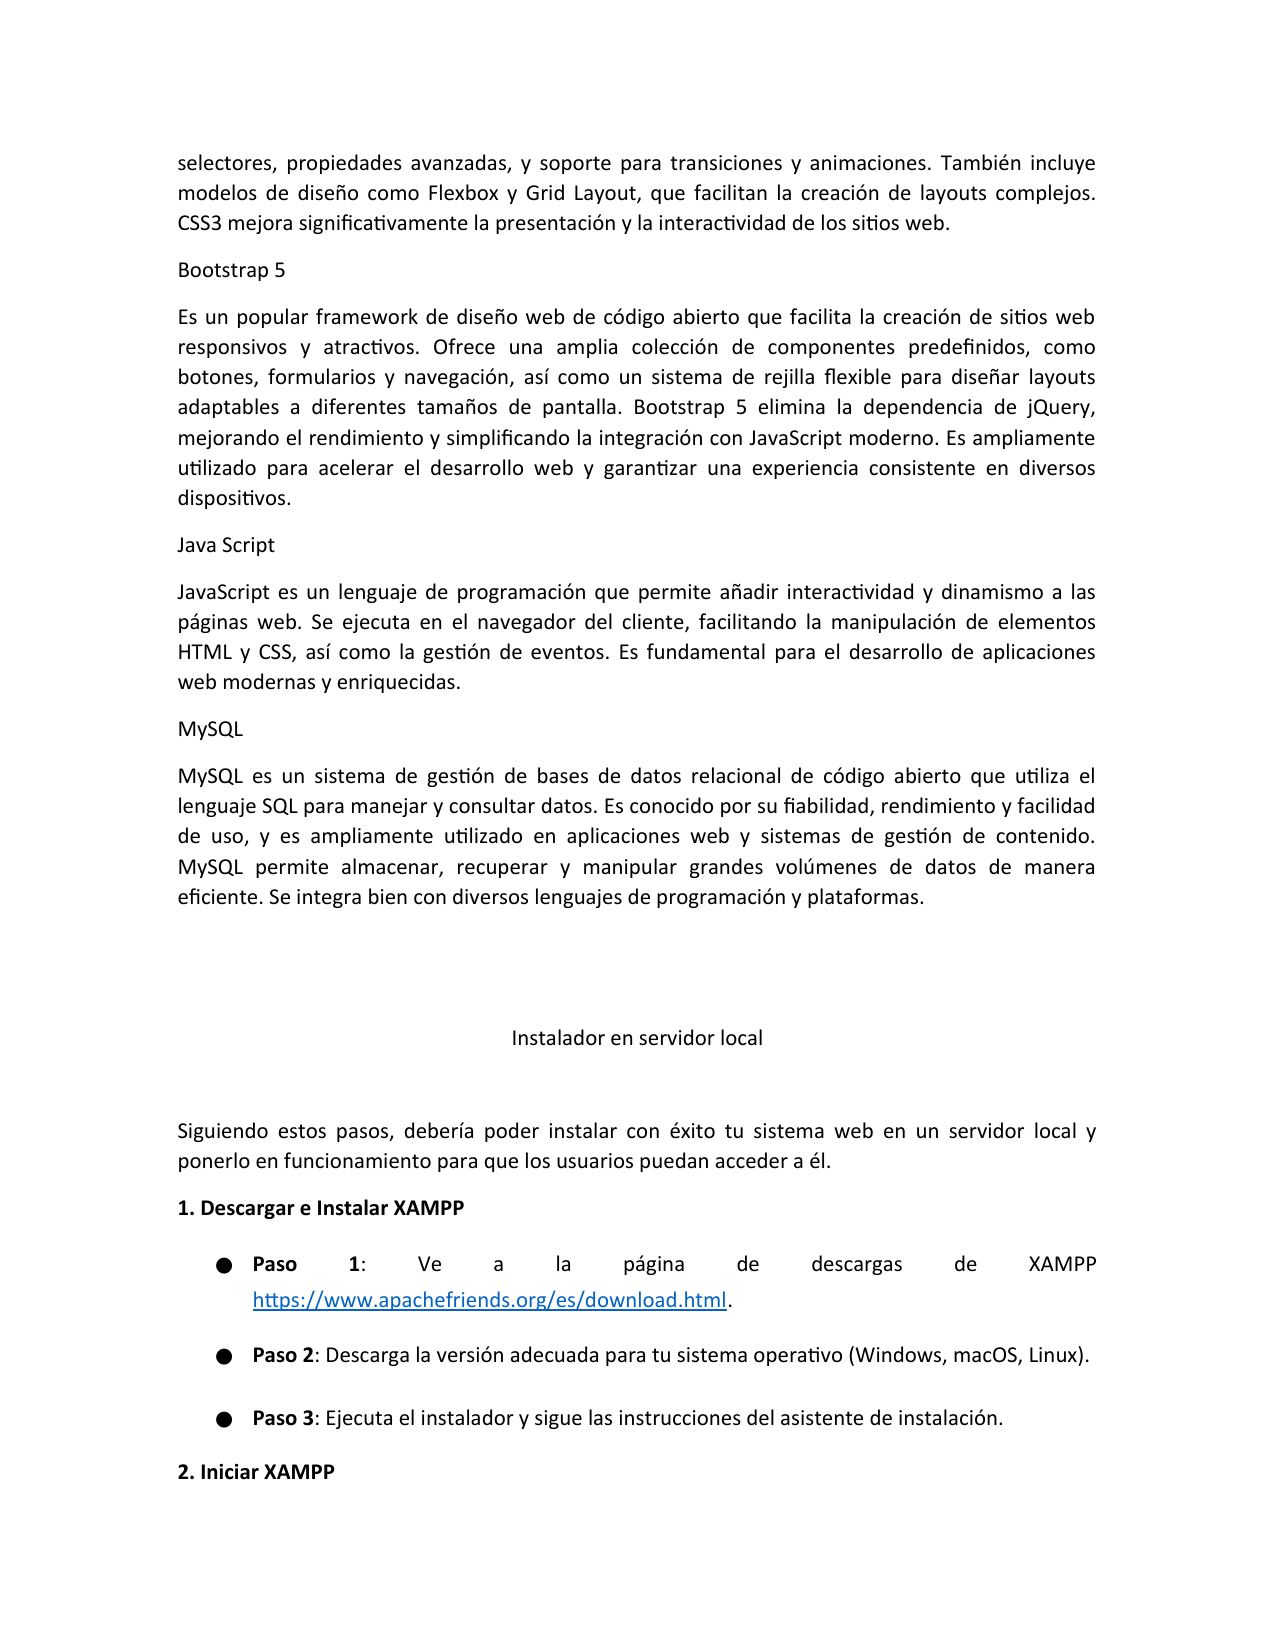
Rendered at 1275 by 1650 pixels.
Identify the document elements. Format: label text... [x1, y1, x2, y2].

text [177, 148, 1098, 236]
list Paso 3: Ejecuta el instalador y sigue las instrucciones del asistente de instalación. [215, 1395, 1098, 1437]
text MySQL [177, 714, 1098, 742]
text 1. Descargar e Instalar XAMPP [177, 1193, 1098, 1221]
text Bootstrap 5 [177, 255, 1098, 283]
text Instalador en servidor local [177, 1023, 1098, 1051]
text Siguiendo estos pasos, debería poder instalar con éxito tu sistema web en un servidor local y ponerlo en funcionamiento para que los usuarios puedan acceder a él. [177, 1116, 1098, 1174]
list Paso 1: Ve a la página de descargas de XAMPP https://www.apachefriends.org/es/download.html. [215, 1240, 1098, 1313]
text 2. Iniciar XAMPP [177, 1457, 1098, 1486]
text JavaScript es un lenguaje de programación que permite añadir interactividad y dinamismo a las páginas web. Se ejecuta en el navegador del cliente, facilitando la manipulación de elementos HTML y CSS, así como la gestión de eventos. Es fundamental para el desarrollo de aplicaciones web modernas y enriquecidas. [177, 577, 1098, 695]
text MySQL es un sistema de gestión de bases de datos relacional de código abierto que utiliza el lenguaje SQL para manejar y consultar datos. Es conocido por su fiabilidad, rendimiento y facilidad de uso, y es ampliamente utilizado en aplicaciones web y sistemas de gestión de contenido. MySQL permite almacenar, recuperar y manipular grandes volúmenes de datos de manera eficiente. Se integra bien con diversos lenguajes de programación y plataformas. [177, 761, 1098, 910]
text Es un popular framework de diseño web de código abierto que facilita la creación de sitios web responsivos y atractivos. Ofrece una amplia colección de componentes predefinidos, como botones, formularios y navegación, así como un sistema de rejilla flexible para diseñar layouts adaptables a diferentes tamaños de pantalla. Bootstrap 5 elimina la dependencia de jQuery, mejorando el rendimiento y simplificando la integración con JavaScript moderno. Es ampliamente utilizado para acelerar el desarrollo web y garantizar una experiencia consistente en diversos dispositivos. [177, 302, 1098, 511]
list Paso 2: Descarga la versión adecuada para tu sistema operativo (Windows, macOS, Linux). [215, 1332, 1098, 1375]
text Java Script [177, 530, 1098, 558]
